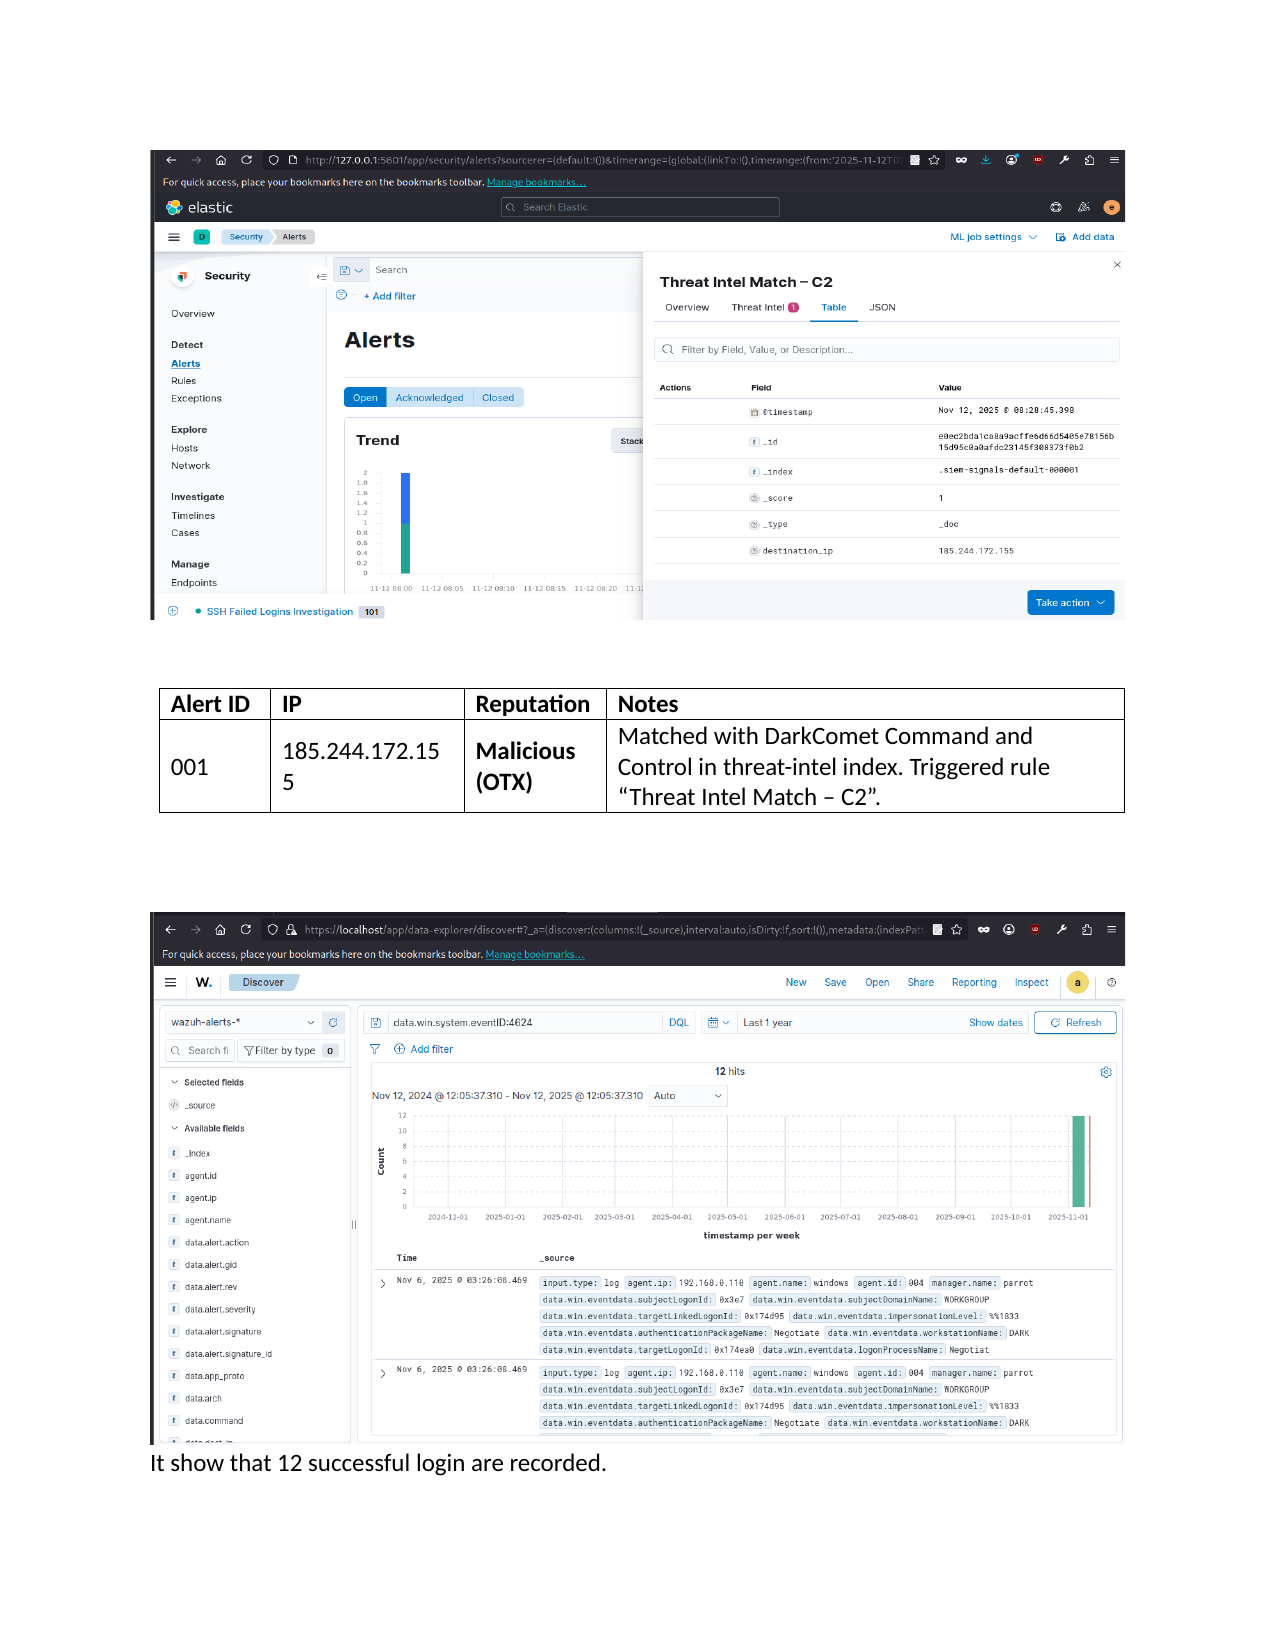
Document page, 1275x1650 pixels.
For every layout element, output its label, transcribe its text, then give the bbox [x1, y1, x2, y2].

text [150, 1445, 1125, 1477]
table_cell Malicious (OTX) [465, 720, 606, 812]
table_cell Matched with DarkComet Command and Control in threat-intel index. Triggered rule “Threat Intel Match – C2”. [607, 720, 1124, 812]
table_header Reputation [465, 689, 606, 719]
table_header Notes [607, 689, 1124, 719]
picture [150, 912, 1125, 1445]
picture [150, 150, 1125, 620]
table_cell 185.244.172.155 [271, 720, 464, 812]
table_cell 001 [160, 720, 270, 812]
table_header IP [271, 689, 464, 719]
table_header Alert ID [160, 689, 270, 719]
